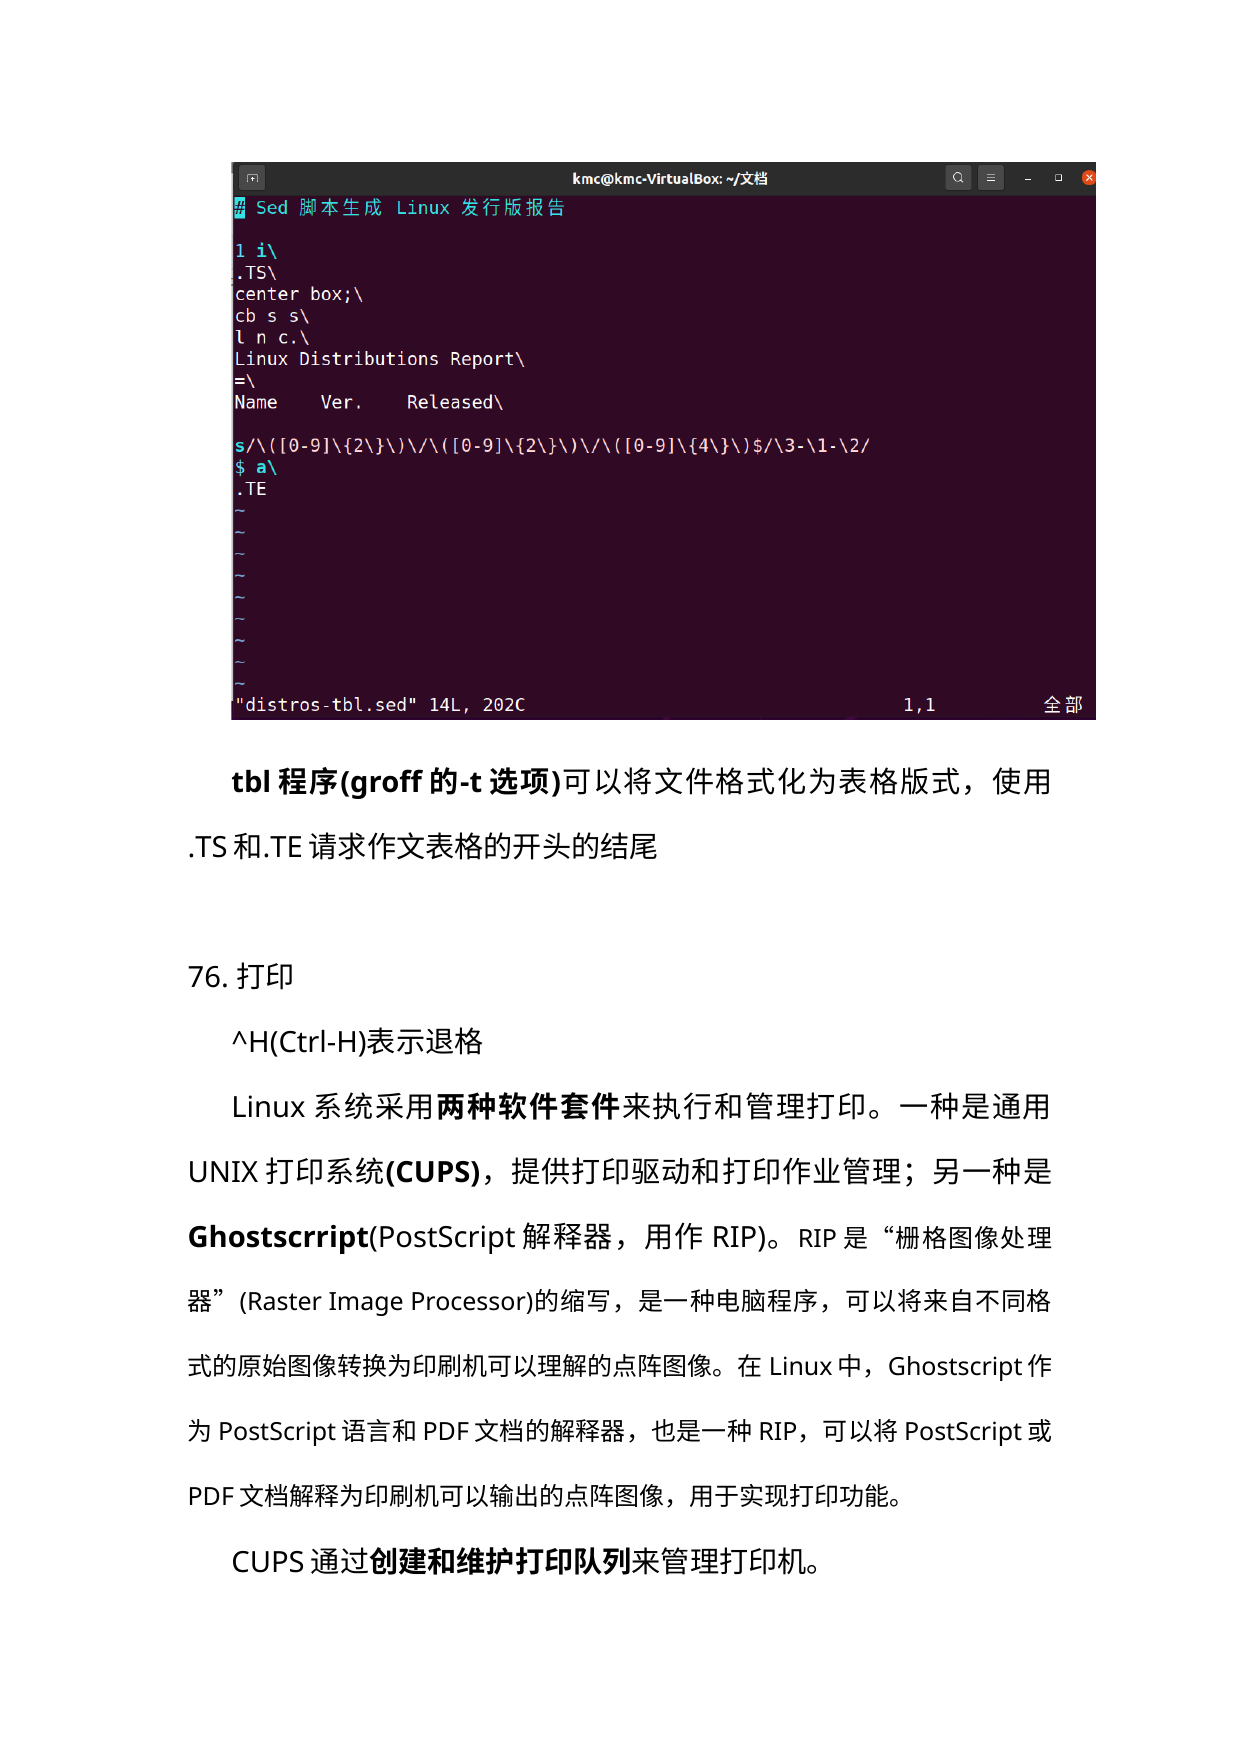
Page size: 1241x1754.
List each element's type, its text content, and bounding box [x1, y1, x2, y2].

picture [231, 162, 1096, 720]
list ^H(Ctrl-H)表示退格 [187, 1007, 1053, 1072]
list Linux系统采用两种软件套件来执行和管理打印。一种是通用UNIX打印系统(CUPS)，提供打印驱动和打印作业管理；另一种是Ghostscrript(PostScript解释器，用作RIP)。RIP是“栅格图像处理器”(Raster Image Processor)的缩写，是一种电脑程序，可以将来自不同格式的原始图像转换为印刷机可以理解的点阵图像。在Linux中，Ghostscript作为PostScript语言和PDF文档的解释器，也是一种RIP，可以将PostScript或PDF文档解释为印刷机可以输出的点阵图像，用于实现打印功能。 [187, 1072, 1053, 1527]
list CUPS通过创建和维护打印队列来管理打印机。 [187, 1527, 1053, 1592]
list 打印 [187, 942, 1053, 1007]
list tbl程序(groff的-t选项)可以将文件格式化为表格版式，使用 .TS和.TE请求作文表格的开头的结尾 [187, 747, 1053, 877]
